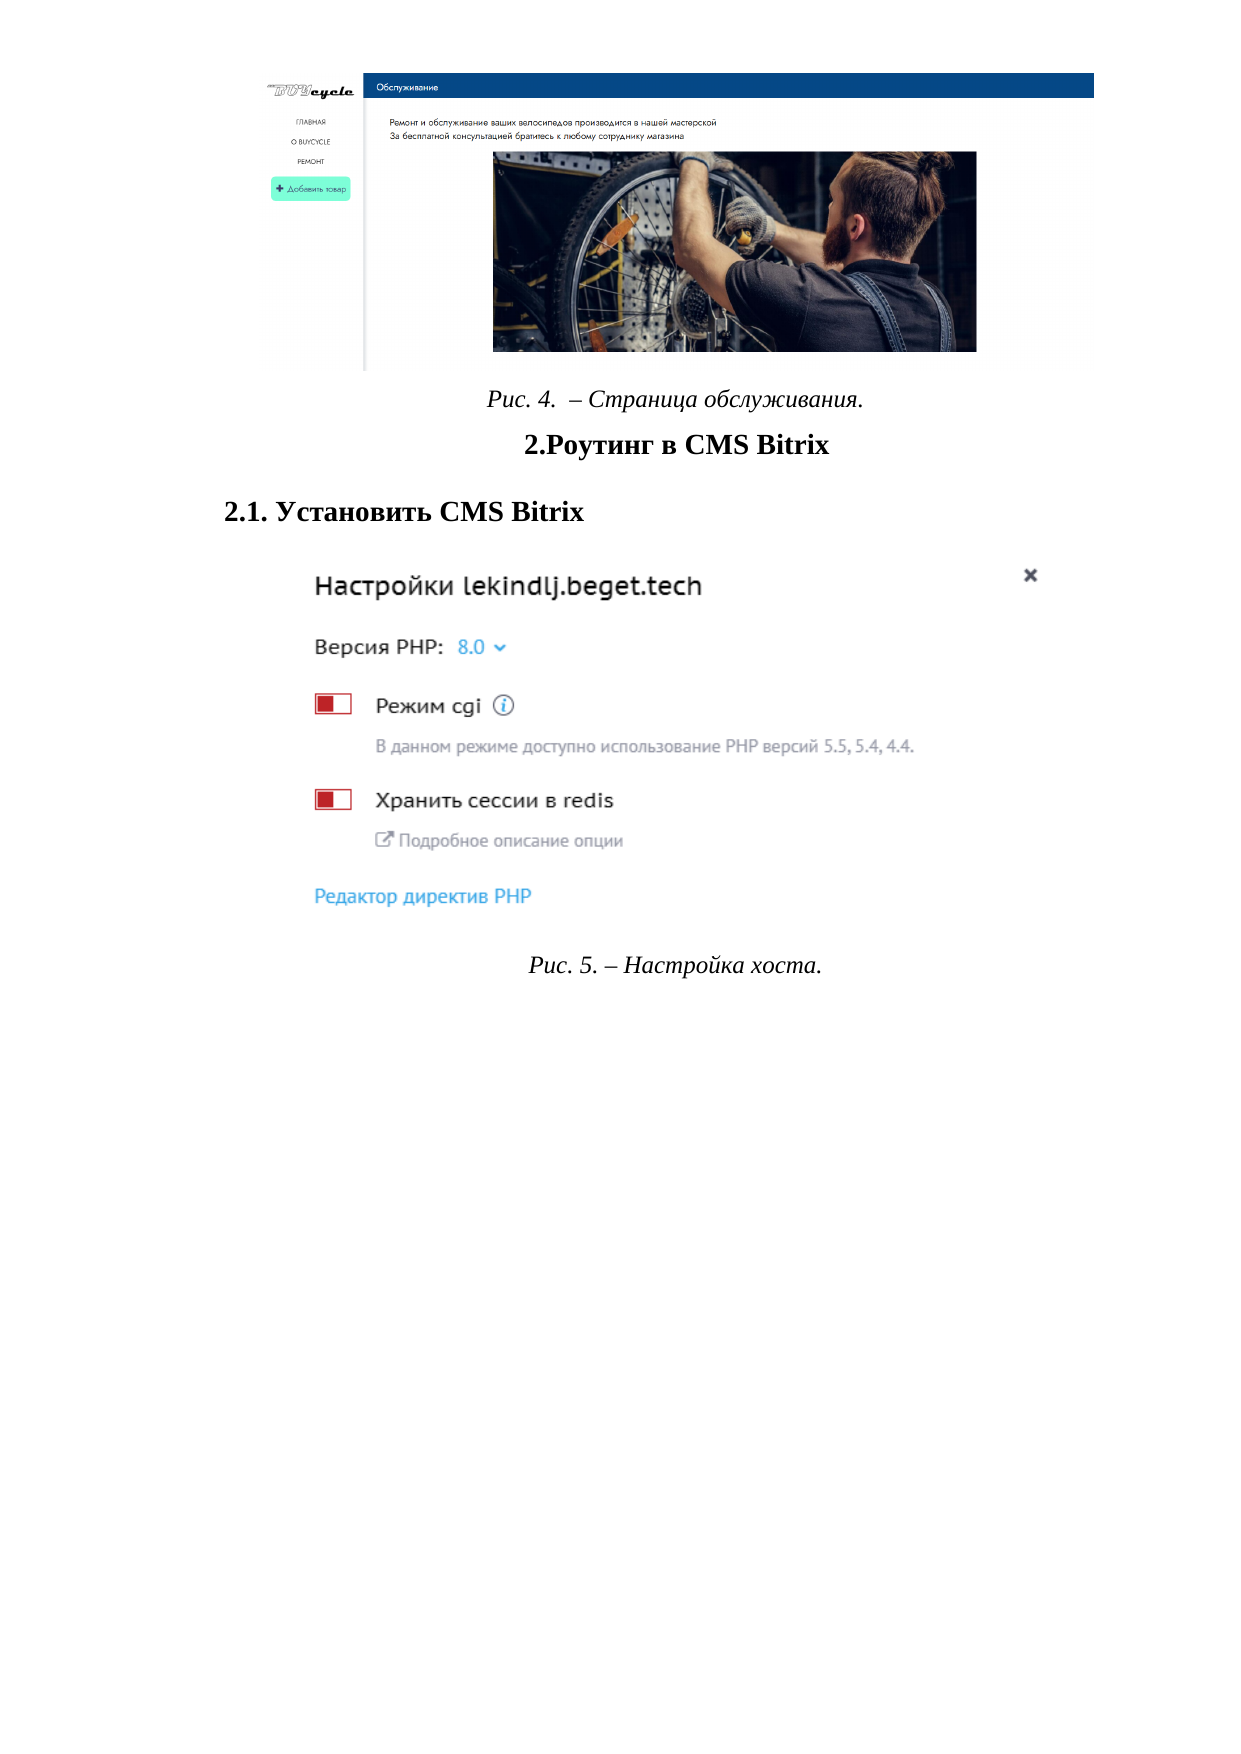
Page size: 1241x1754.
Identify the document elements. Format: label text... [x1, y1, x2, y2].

picture [285, 544, 1068, 936]
text Рис. 5. – Настройка хоста. [150, 950, 1129, 978]
subtitle 2.Роутинг в CMS Bitrix [150, 427, 1129, 461]
picture [259, 73, 1094, 371]
text Рис. 4. – Страница обслуживания. [150, 384, 1129, 413]
subtitle 2.1. Установить CMS Bitrix [150, 494, 1129, 528]
